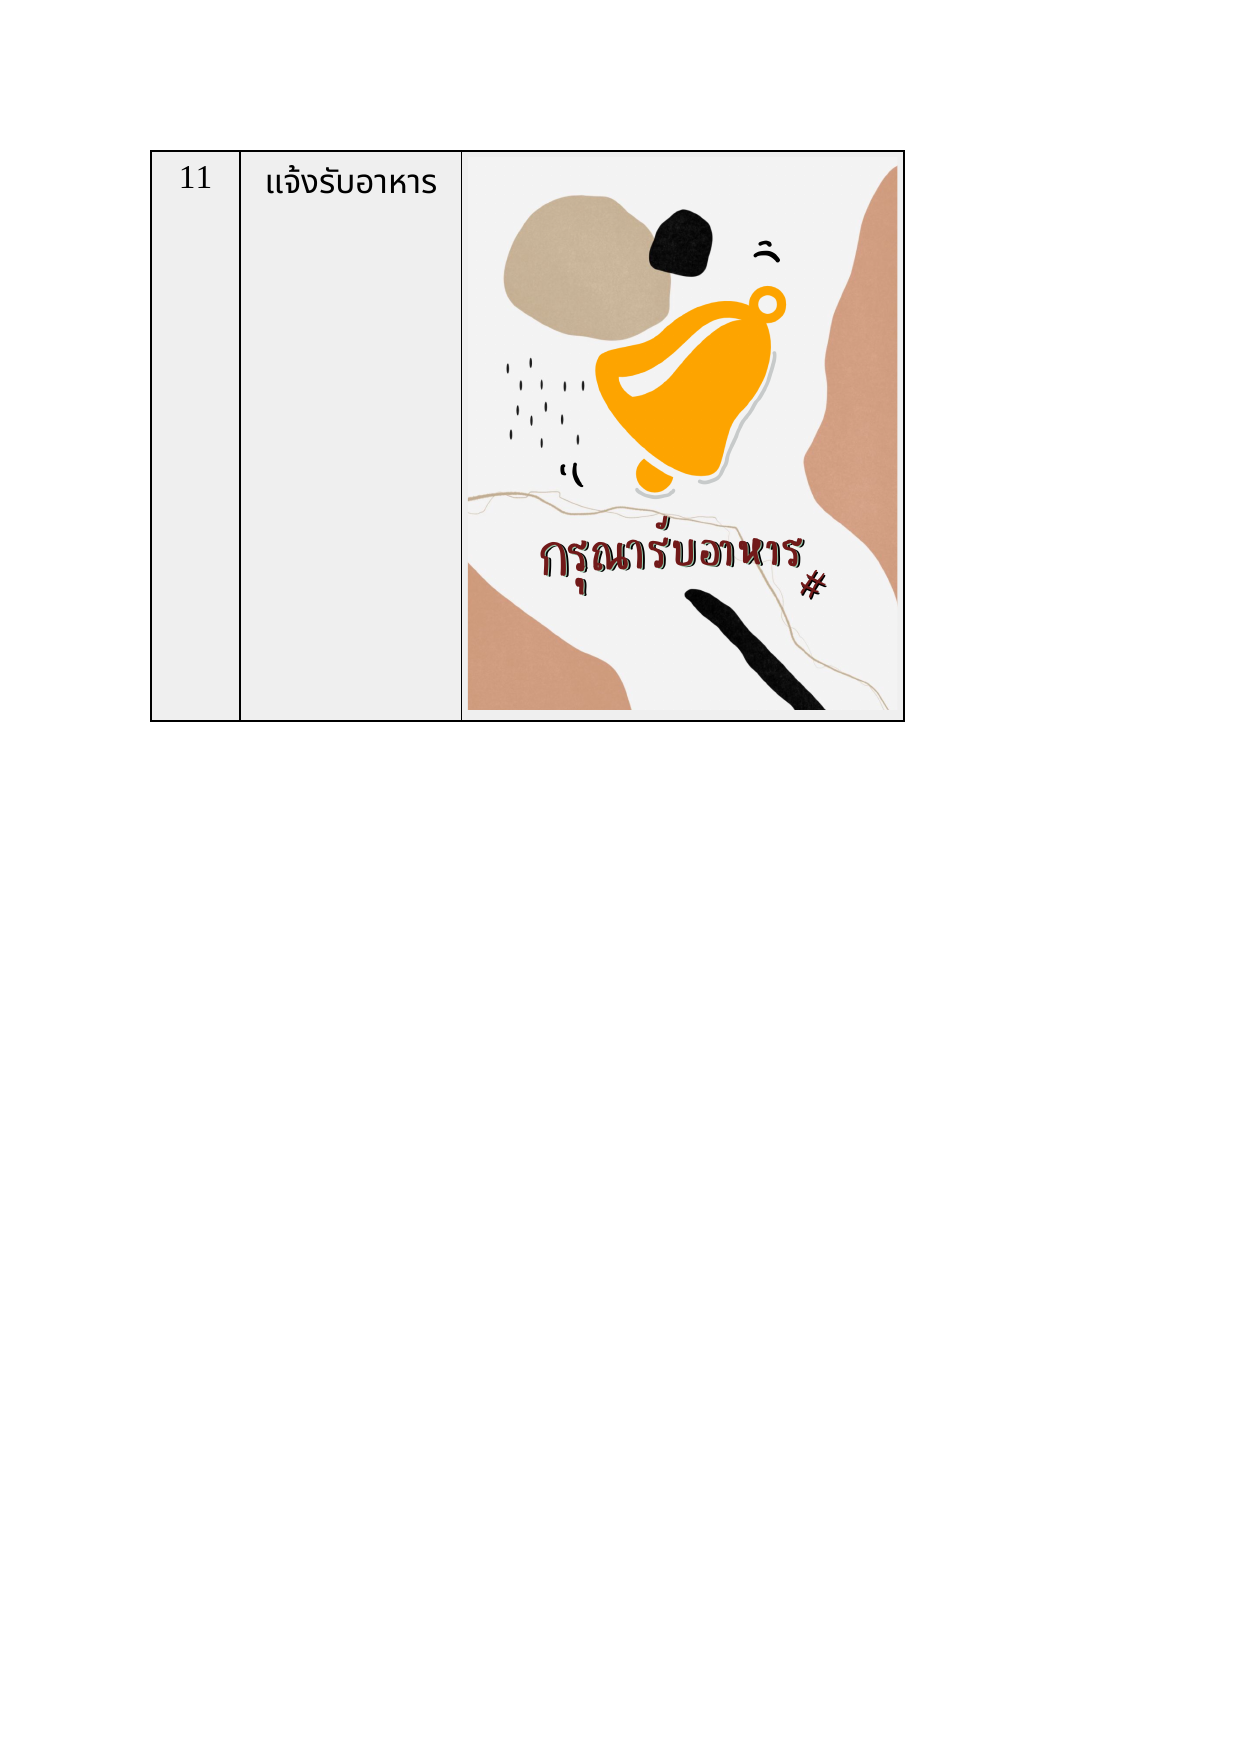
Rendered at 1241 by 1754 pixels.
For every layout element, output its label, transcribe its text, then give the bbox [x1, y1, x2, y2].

table_cell แจ้งรับอาหาร [241, 152, 461, 720]
table_cell [462, 152, 903, 720]
table_cell 11 [152, 152, 239, 720]
picture [467, 157, 898, 710]
